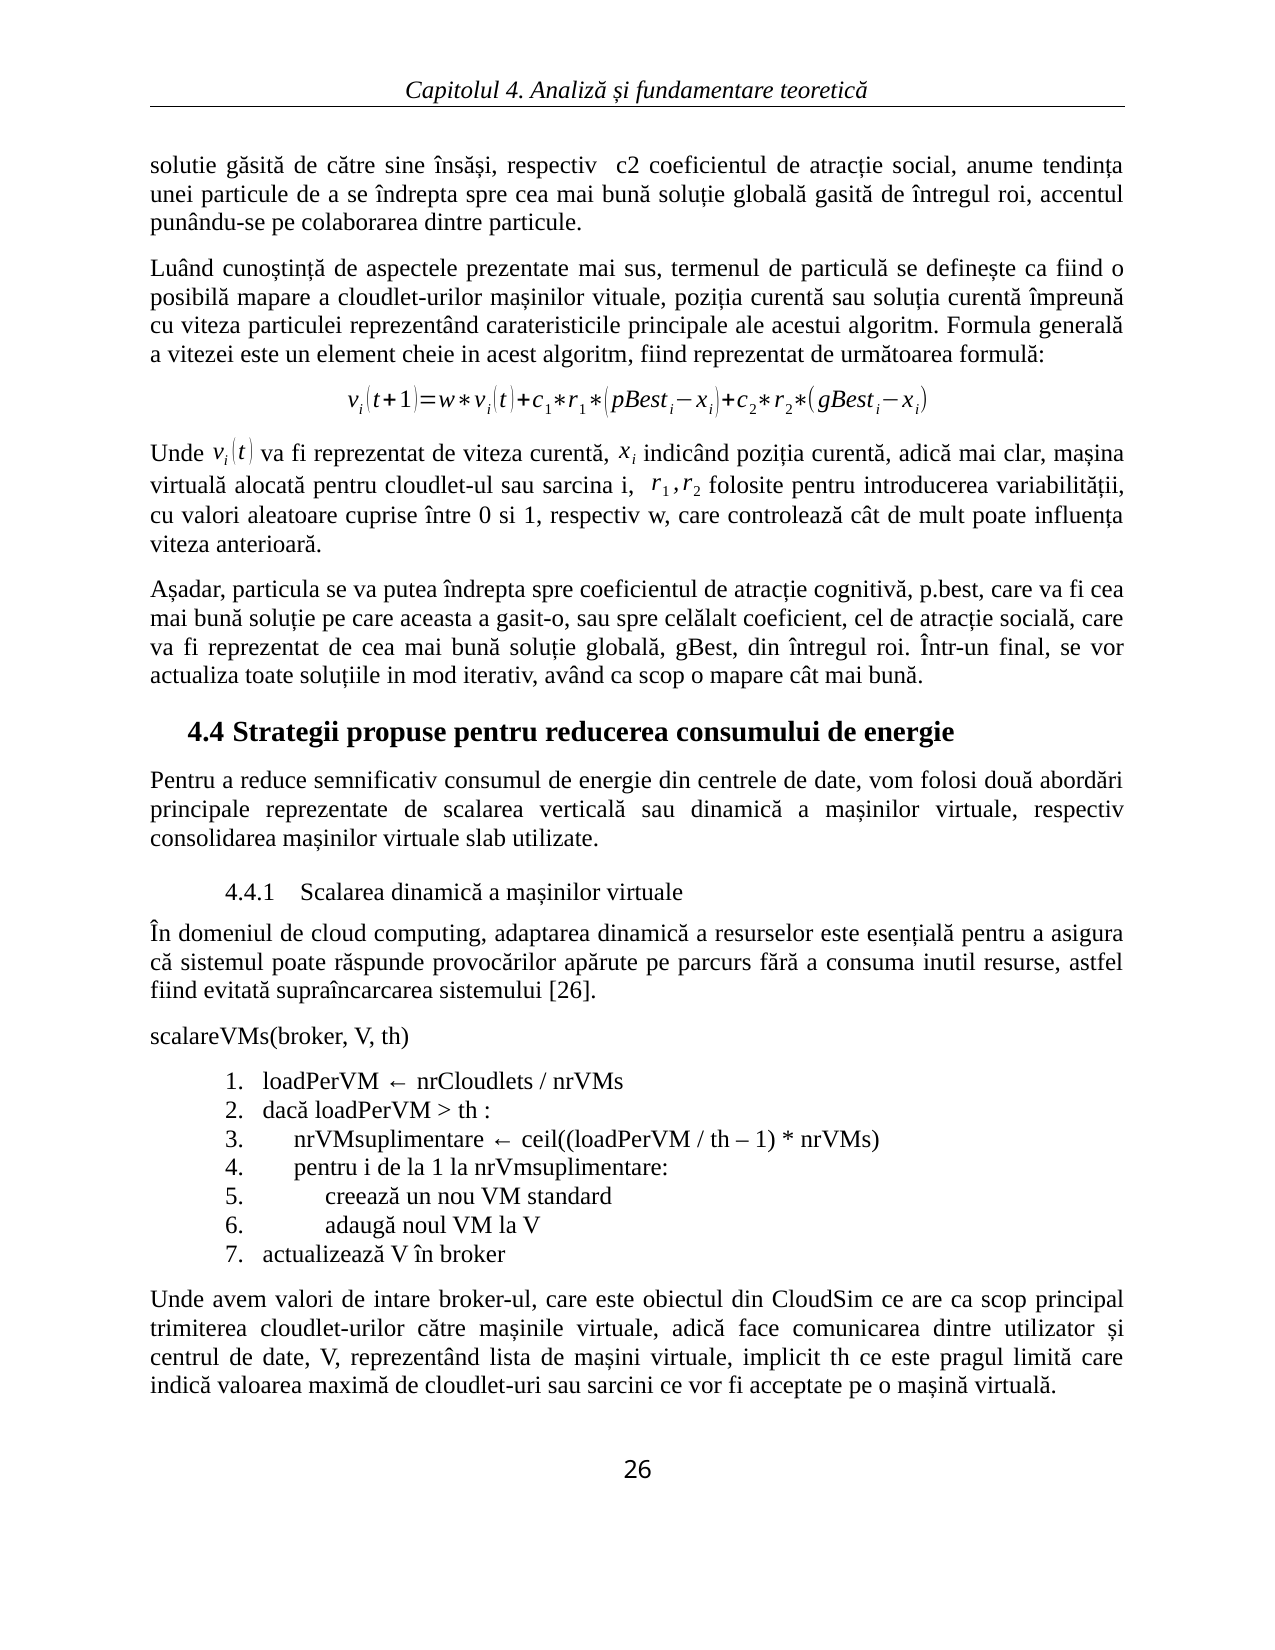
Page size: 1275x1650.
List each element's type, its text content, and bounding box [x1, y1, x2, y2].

text scalareVMs(broker, V, th) [150, 1021, 1125, 1049]
list creează un nou VM standard [225, 1181, 1125, 1210]
text Pentru a reduce semnificativ consumul de energie din centrele de date, vom folosi două abordări principale reprezentate de scalarea verticală sau dinamică a mașinilor virtuale, respectiv consolidarea mașinilor virtuale slab utilizate. [150, 765, 1125, 852]
list loadPerVM nrCloudlets / nrVMs [225, 1066, 1125, 1095]
text Luând cunoștință de aspectele prezentate mai sus, termenul de particulă se definește ca fiind o posibilă mapare a cloudlet-urilor mașinilor vituale, poziția curentă sau soluția curentă împreună cu viteza particulei reprezentând carateristicile principale ale acestui algoritm. Formula generală a vitezei este un element cheie in acest algoritm, fiind reprezentat de următoarea formulă: [150, 253, 1125, 368]
text Așadar, particula se va putea îndrepta spre coeficientul de atracție cognitivă, p.best, care va fi cea mai bună soluție pe care aceasta a gasit-o, sau spre celălalt coeficient, cel de atracție socială, care va fi reprezentat de cea mai bună soluție globală, gBest, din întregul roi. Într-un final, se vor actualiza toate soluțiile in mod iterativ, având ca scop o mapare cât mai bună. [150, 574, 1125, 689]
list adaugă noul VM la V [225, 1210, 1125, 1239]
text În domeniul de cloud computing, adaptarea dinamică a resurselor este esențială pentru a asigura că sistemul poate răspunde provocărilor apărute pe parcurs fără a consuma inutil resurse, astfel fiind evitată supraîncarcarea sistemului . [150, 918, 1125, 1004]
list pentru i de la 1 la nrVmsuplimentare: [225, 1152, 1125, 1181]
text Scalarea dinamică a mașinilor virtuale [225, 877, 1125, 905]
text Unde va fi reprezentat de viteza curentă, indicând poziția curentă, adică mai clar, mașina virtuală alocată pentru cloudlet-ul sau sarcina i, folosite pentru introducerea variabilității, cu valori aleatoare cuprise între 0 si 1, respectiv w, care controlează cât de mult poate influența viteza anterioară. [150, 436, 1125, 558]
list nrVMsuplimentare ceil((loadPerVM / th – 1) * nrVMs) [225, 1124, 1125, 1152]
list dacă loadPerVM > th : [225, 1095, 1125, 1124]
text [150, 150, 1125, 236]
subtitle Strategii propuse pentru reducerea consumului de energie [187, 714, 1125, 748]
text Unde avem valori de intare broker-ul, care este obiectul din CloudSim ce are ca scop principal trimiterea cloudlet-urilor către mașinile virtuale, adică face comunicarea dintre utilizator și centrul de date, V, reprezentând lista de mașini virtuale, implicit th ce este pragul limită care indică valoarea maximă de cloudlet-uri sau sarcini ce vor fi acceptate pe o mașină virtuală. [150, 1284, 1125, 1399]
list actualizează V în broker [225, 1239, 1125, 1267]
